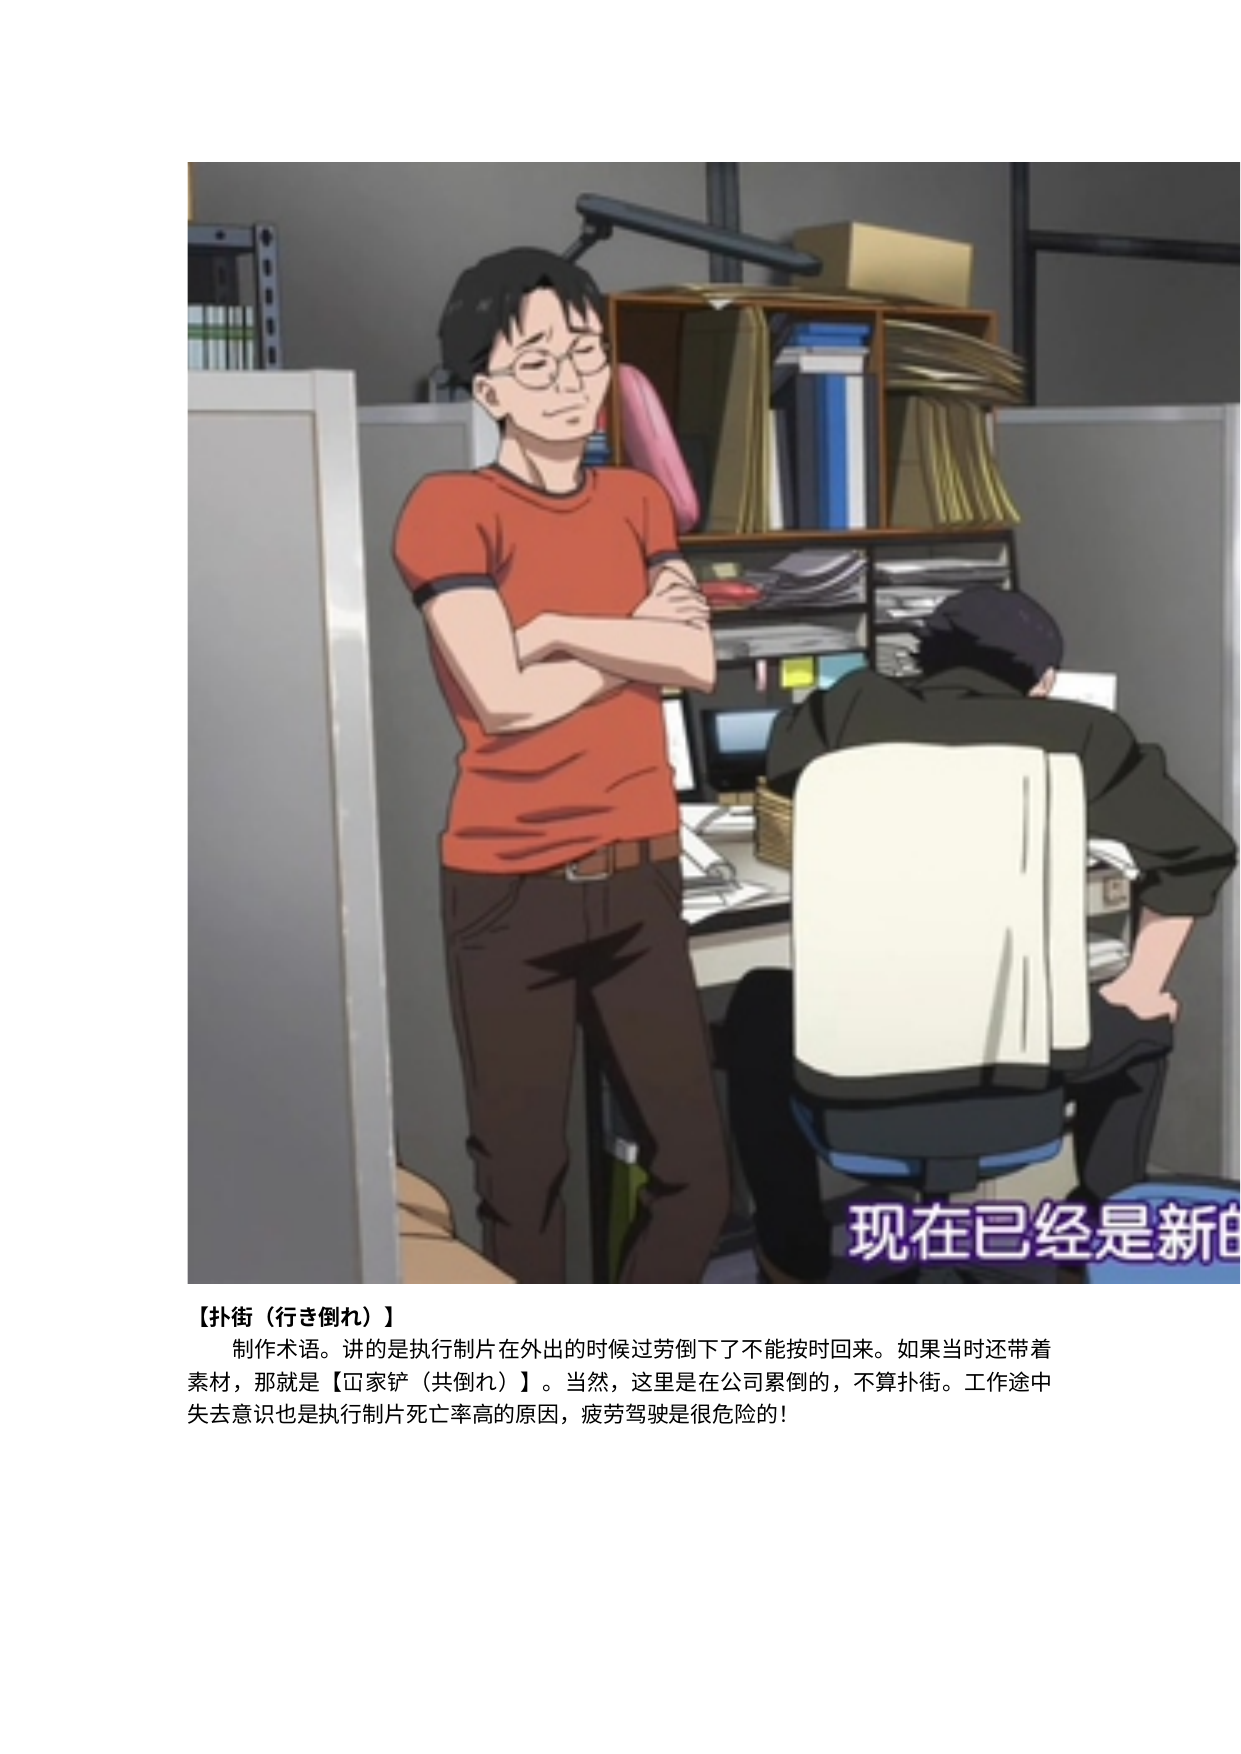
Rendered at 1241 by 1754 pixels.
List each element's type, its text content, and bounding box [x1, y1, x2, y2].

picture [187, 162, 1241, 1284]
